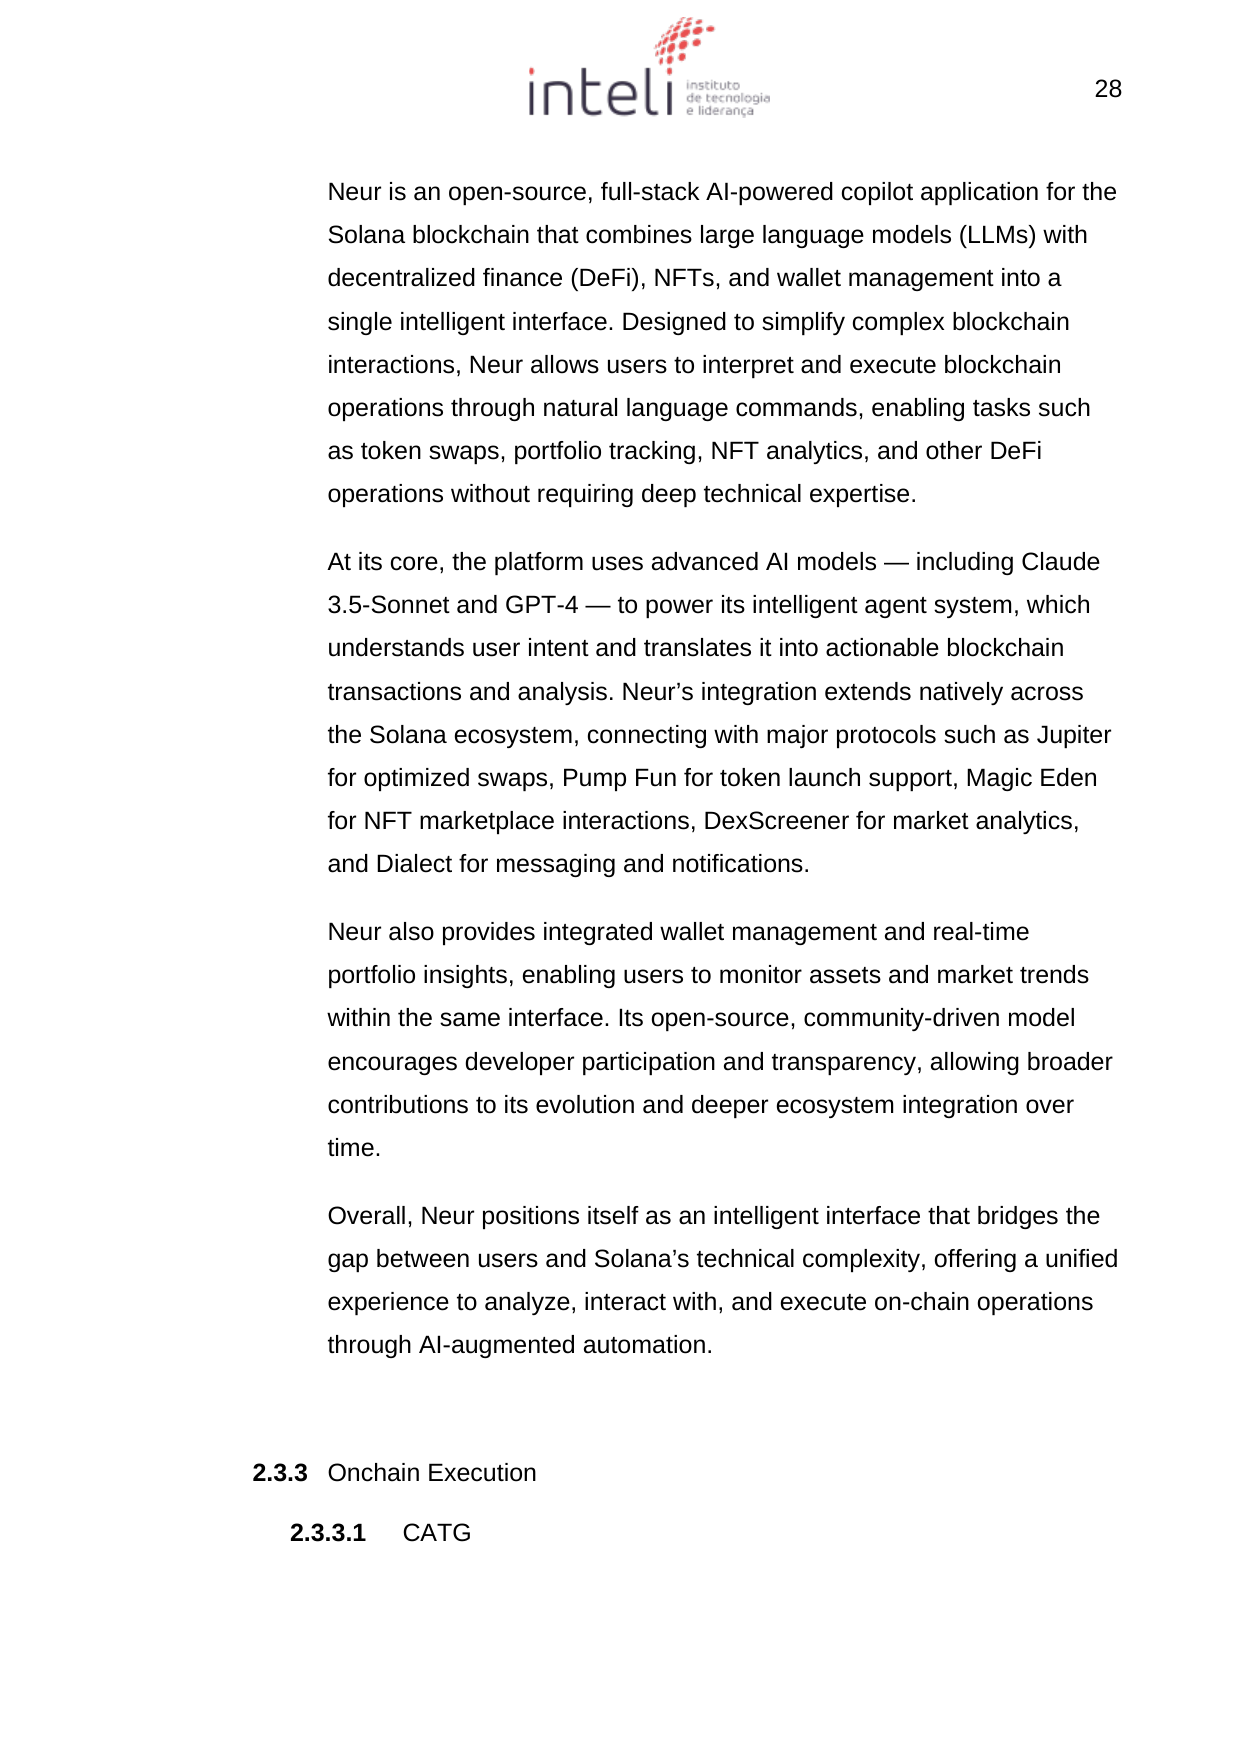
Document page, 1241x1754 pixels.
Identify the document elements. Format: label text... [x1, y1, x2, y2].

list CATG [290, 1518, 1122, 1547]
text At its core, the platform uses advanced AI models — including Claude 3.5-Sonnet and GPT-4 — to power its intelligent agent system, which understands user intent and translates it into actionable blockchain transactions and analysis. Neur’s integration extends natively across the Solana ecosystem, connecting with major protocols such as Jupiter for optimized swaps, Pump Fun for token launch support, Magic Eden for NFT marketplace interactions, DexScreener for market analytics, and Dialect for messaging and notifications. [327, 547, 1122, 878]
text Neur also provides integrated wallet management and real-time portfolio insights, enabling users to monitor assets and market trends within the same interface. Its open-source, community-driven model encourages developer participation and transparency, allowing broader contributions to its evolution and deeper ecosystem integration over time. [327, 917, 1122, 1162]
list Onchain Execution [252, 1458, 1122, 1487]
text Overall, Neur positions itself as an intelligent interface that bridges the gap between users and Solana’s technical complexity, offering a unified experience to analyze, interact with, and execute on-chain operations through AI-augmented automation. [327, 1201, 1122, 1359]
picture [529, 17, 770, 118]
text Neur is an open-source, full-stack AI-powered copilot application for the Solana blockchain that combines large language models (LLMs) with decentralized finance (DeFi), NFTs, and wallet management into a single intelligent interface. Designed to simplify complex blockchain interactions, Neur allows users to interpret and execute blockchain operations through natural language commands, enabling tasks such as token swaps, portfolio tracking, NFT analytics, and other DeFi operations without requiring deep technical expertise. [327, 177, 1122, 508]
